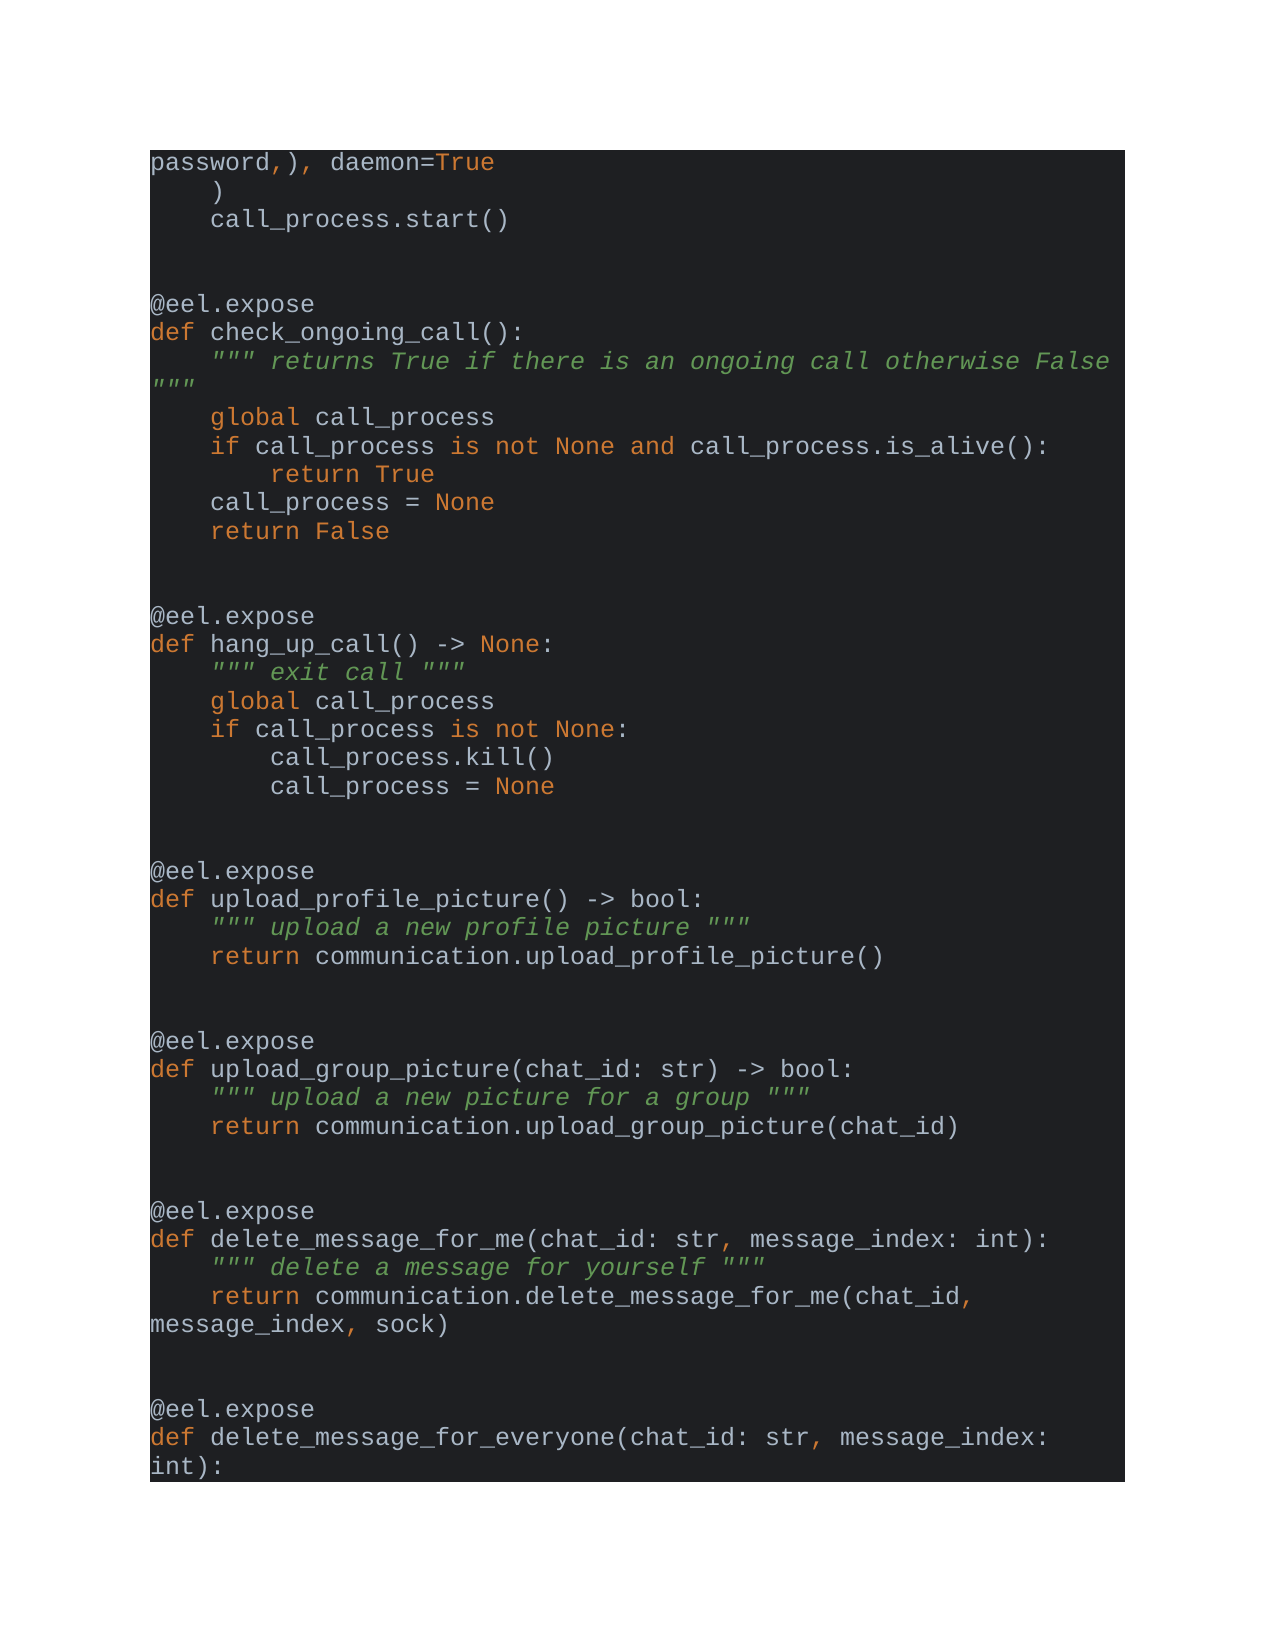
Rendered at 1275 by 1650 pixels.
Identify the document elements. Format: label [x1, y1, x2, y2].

text [150, 150, 1125, 1482]
